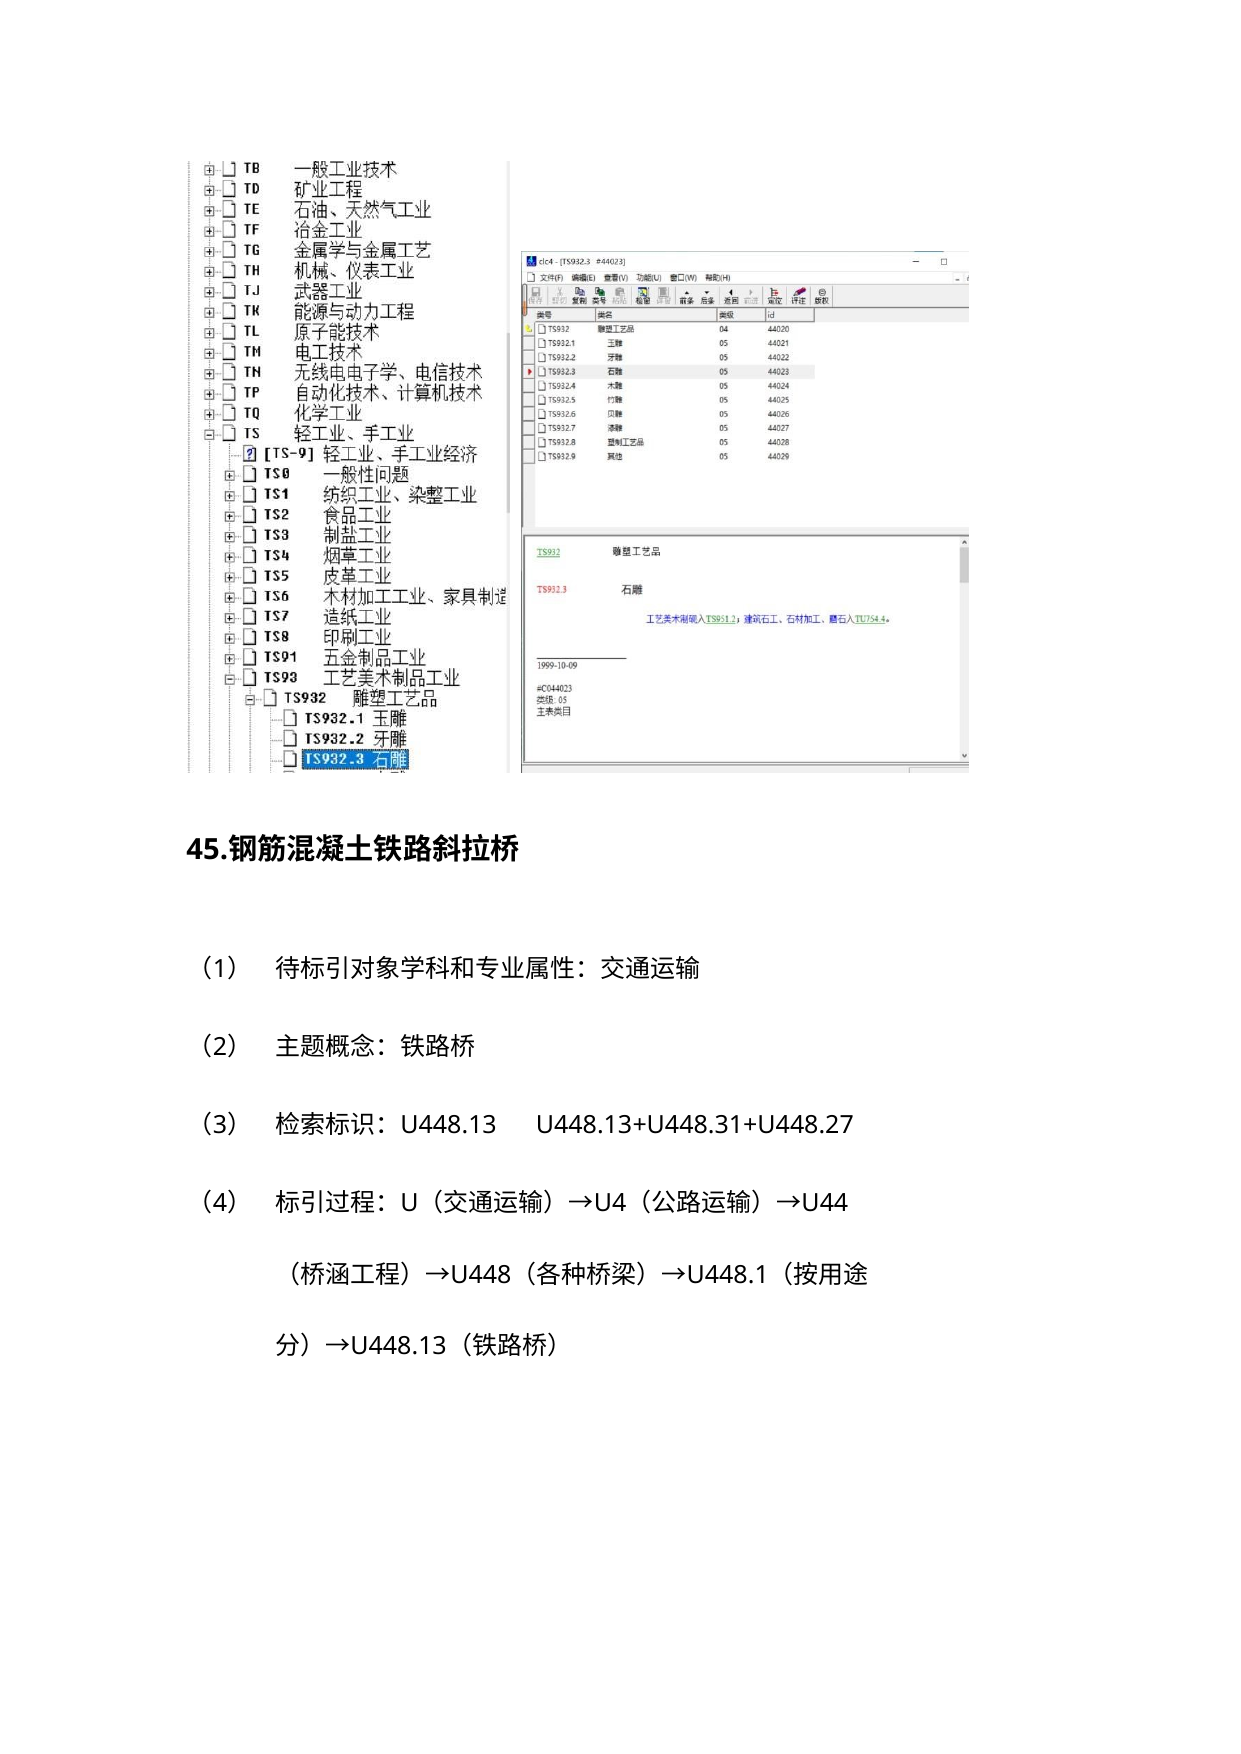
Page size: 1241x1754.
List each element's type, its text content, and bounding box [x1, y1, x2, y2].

picture [187, 161, 969, 785]
list 检索标识：U448.13 U448.13+U448.31+U448.27 [188, 1091, 888, 1156]
list 待标引对象学科和专业属性：交通运输 [188, 934, 888, 999]
list 主题概念：铁路桥 [188, 1012, 888, 1077]
list 标引过程：U（交通运输）→U4（公路运输）→U44（桥涵工程）→U448（各种桥梁）→U448.1（按用途分）→U448.13（铁路桥） [188, 1168, 888, 1376]
subtitle 45.钢筋混凝土铁路斜拉桥 [186, 815, 1053, 880]
